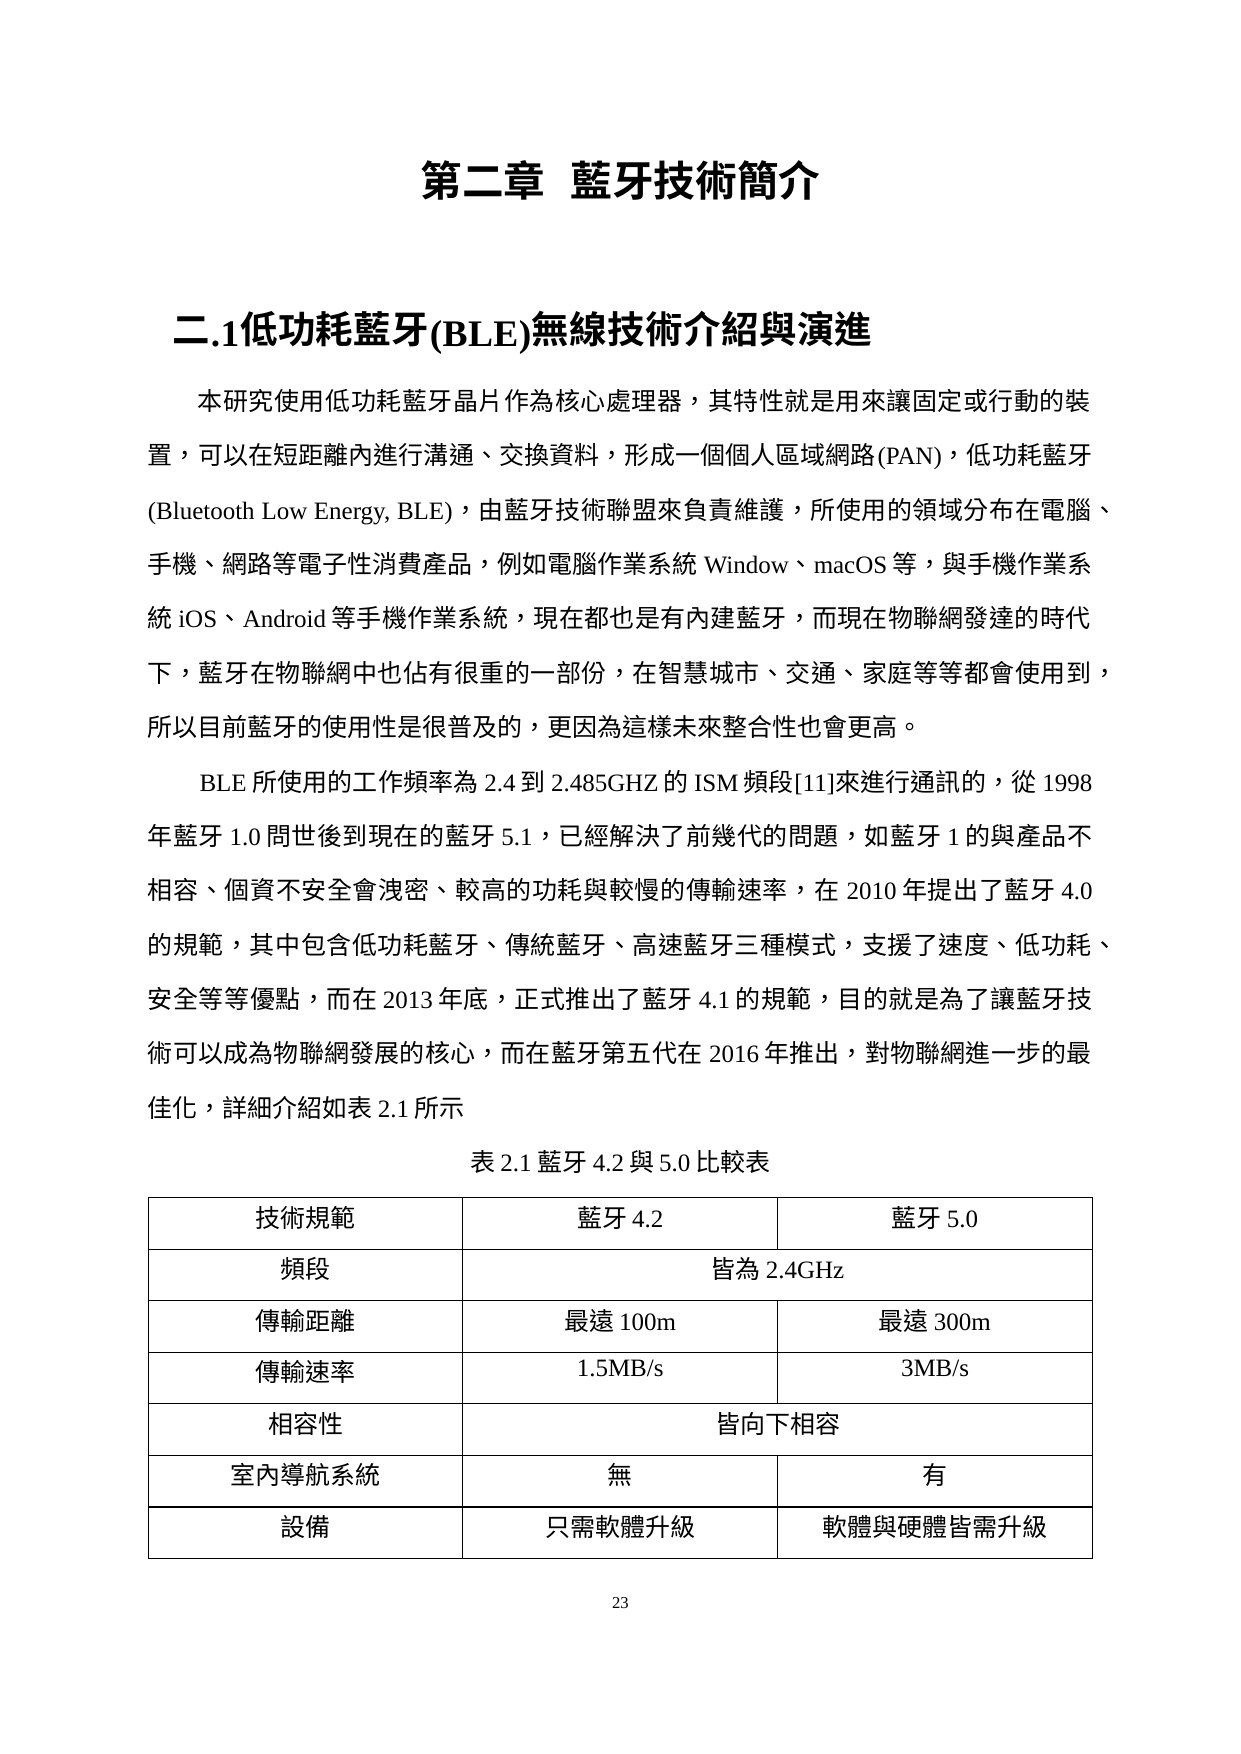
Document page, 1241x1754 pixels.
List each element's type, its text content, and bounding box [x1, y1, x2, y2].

text 表2.1 藍牙4.2與5.0比較表 [148, 1143, 1092, 1179]
table_header 藍牙5.0 [778, 1198, 1092, 1248]
table_header 藍牙4.2 [463, 1198, 777, 1248]
table_cell 有 [778, 1456, 1092, 1506]
table_cell 1.5MB/s [463, 1353, 777, 1403]
text BLE所使用的工作頻率為2.4到2.485GHZ的ISM頻段[11]來進行通訊的，從1998年藍牙1.0問世後到現在的藍牙5.1，已經解決了前幾代的問題，如藍牙1的與產品不相容、個資不安全會洩密、較高的功耗與較慢的傳輸速率，在2010年提出了藍牙4.0的規範，其中包含低功耗藍牙、傳統藍牙、高速藍牙三種模式，支援了速度、低功耗、安全等等優點，而在2013年底，正式推出了藍牙4.1的規範，目的就是為了讓藍牙技術可以成為物聯網發展的核心，而在藍牙第五代在2016年推出，對物聯網進一步的最佳化，詳細介紹如表2.1所示 [148, 762, 1092, 1124]
table_cell 只需軟體升級 [463, 1508, 777, 1558]
table_cell 最遠100m [463, 1301, 777, 1352]
table_cell 最遠300m [778, 1301, 1092, 1352]
table_header 技術規範 [149, 1198, 462, 1248]
subtitle 藍牙技術簡介 [148, 148, 1092, 208]
table_cell 3MB/s [778, 1353, 1092, 1403]
table_cell 頻段 [149, 1250, 462, 1300]
table_cell 皆向下相容 [463, 1404, 1092, 1455]
table_cell 皆為2.4GHz [463, 1250, 1092, 1300]
subtitle 低功耗藍牙(BLE)無線技術介紹與演進 [173, 300, 1067, 354]
table_cell 設備 [149, 1508, 462, 1558]
table_cell 無 [463, 1456, 777, 1506]
text 本研究使用低功耗藍牙晶片作為核心處理器，其特性就是用來讓固定或行動的裝置，可以在短距離內進行溝通、交換資料，形成一個個人區域網路(PAN)，低功耗藍牙(Bluetooth Low Energy, BLE)，由藍牙技術聯盟來負責維護，所使用的領域分布在電腦、手機、網路等電子性消費產品，例如電腦作業系統Window、macOS等，與手機作業系統iOS、Android等手機作業系統，現在都也是有內建藍牙，而現在物聯網發達的時代下，藍牙在物聯網中也佔有很重的一部份，在智慧城市、交通、家庭等等都會使用到，所以目前藍牙的使用性是很普及的，更因為這樣未來整合性也會更高。 [148, 381, 1092, 744]
table_cell 傳輸距離 [149, 1301, 462, 1352]
table_cell 相容性 [149, 1404, 462, 1455]
table_cell 軟體與硬體皆需升級 [778, 1508, 1092, 1558]
table_cell 傳輸速率 [149, 1353, 462, 1403]
table_cell 室內導航系統 [149, 1456, 462, 1506]
